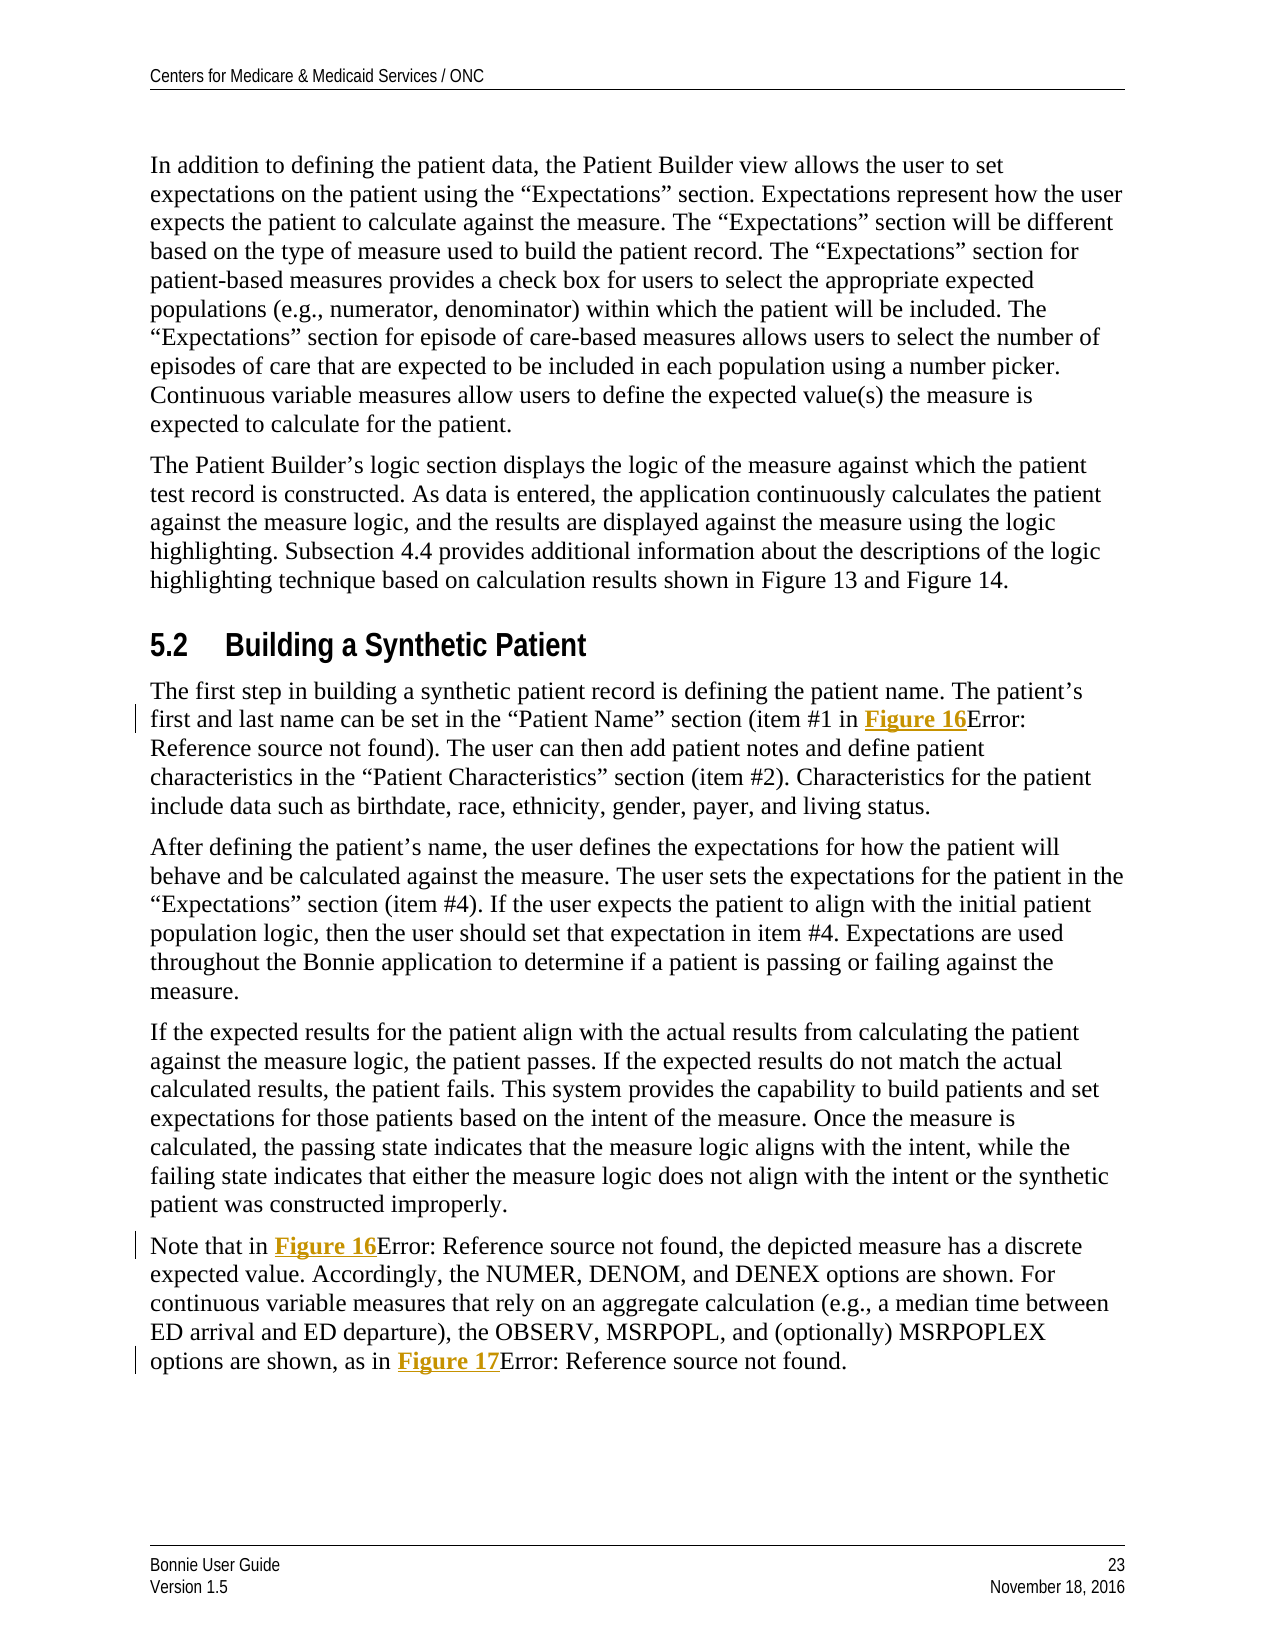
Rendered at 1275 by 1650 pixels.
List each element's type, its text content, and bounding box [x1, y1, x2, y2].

text The first step in building a synthetic patient record is defining the patient name. The patient’s first and last name can be set in the “Patient Name” section (item #1 in ). The user can then add patient notes and define patient characteristics in the “Patient Characteristics” section (item #2). Characteristics for the patient include data such as birthdate, race, ethnicity, gender, payer, and living status. [150, 676, 1125, 819]
text In addition to defining the patient data, the Patient Builder view allows the user to set expectations on the patient using the “Expectations” section. Expectations represent how the user expects the patient to calculate against the measure. The “Expectations” section will be different based on the type of measure used to build the patient record. The “Expectations” section for patient-based measures provides a check box for users to select the appropriate expected populations (e.g., numerator, denominator) within which the patient will be included. The “Expectations” section for episode of care-based measures allows users to select the number of episodes of care that are expected to be included in each population using a number picker. Continuous variable measures allow users to define the expected value(s) the measure is expected to calculate for the patient. [150, 150, 1125, 437]
subtitle Building a Synthetic Patient [150, 625, 1125, 663]
text After defining the patient’s name, the user defines the expectations for how the patient will behave and be calculated against the measure. The user sets the expectations for the patient in the “Expectations” section (item #4). If the user expects the patient to align with the initial patient population logic, then the user should set that expectation in item #4. Expectations are used throughout the Bonnie application to determine if a patient is passing or failing against the measure. [150, 832, 1125, 1004]
text If the expected results for the patient align with the actual results from calculating the patient against the measure logic, the patient passes. If the expected results do not match the actual calculated results, the patient fails. This system provides the capability to build patients and set expectations for those patients based on the intent of the measure. Once the measure is calculated, the passing state indicates that the measure logic aligns with the intent, while the failing state indicates that either the measure logic does not align with the intent or the synthetic patient was constructed improperly. [150, 1017, 1125, 1218]
